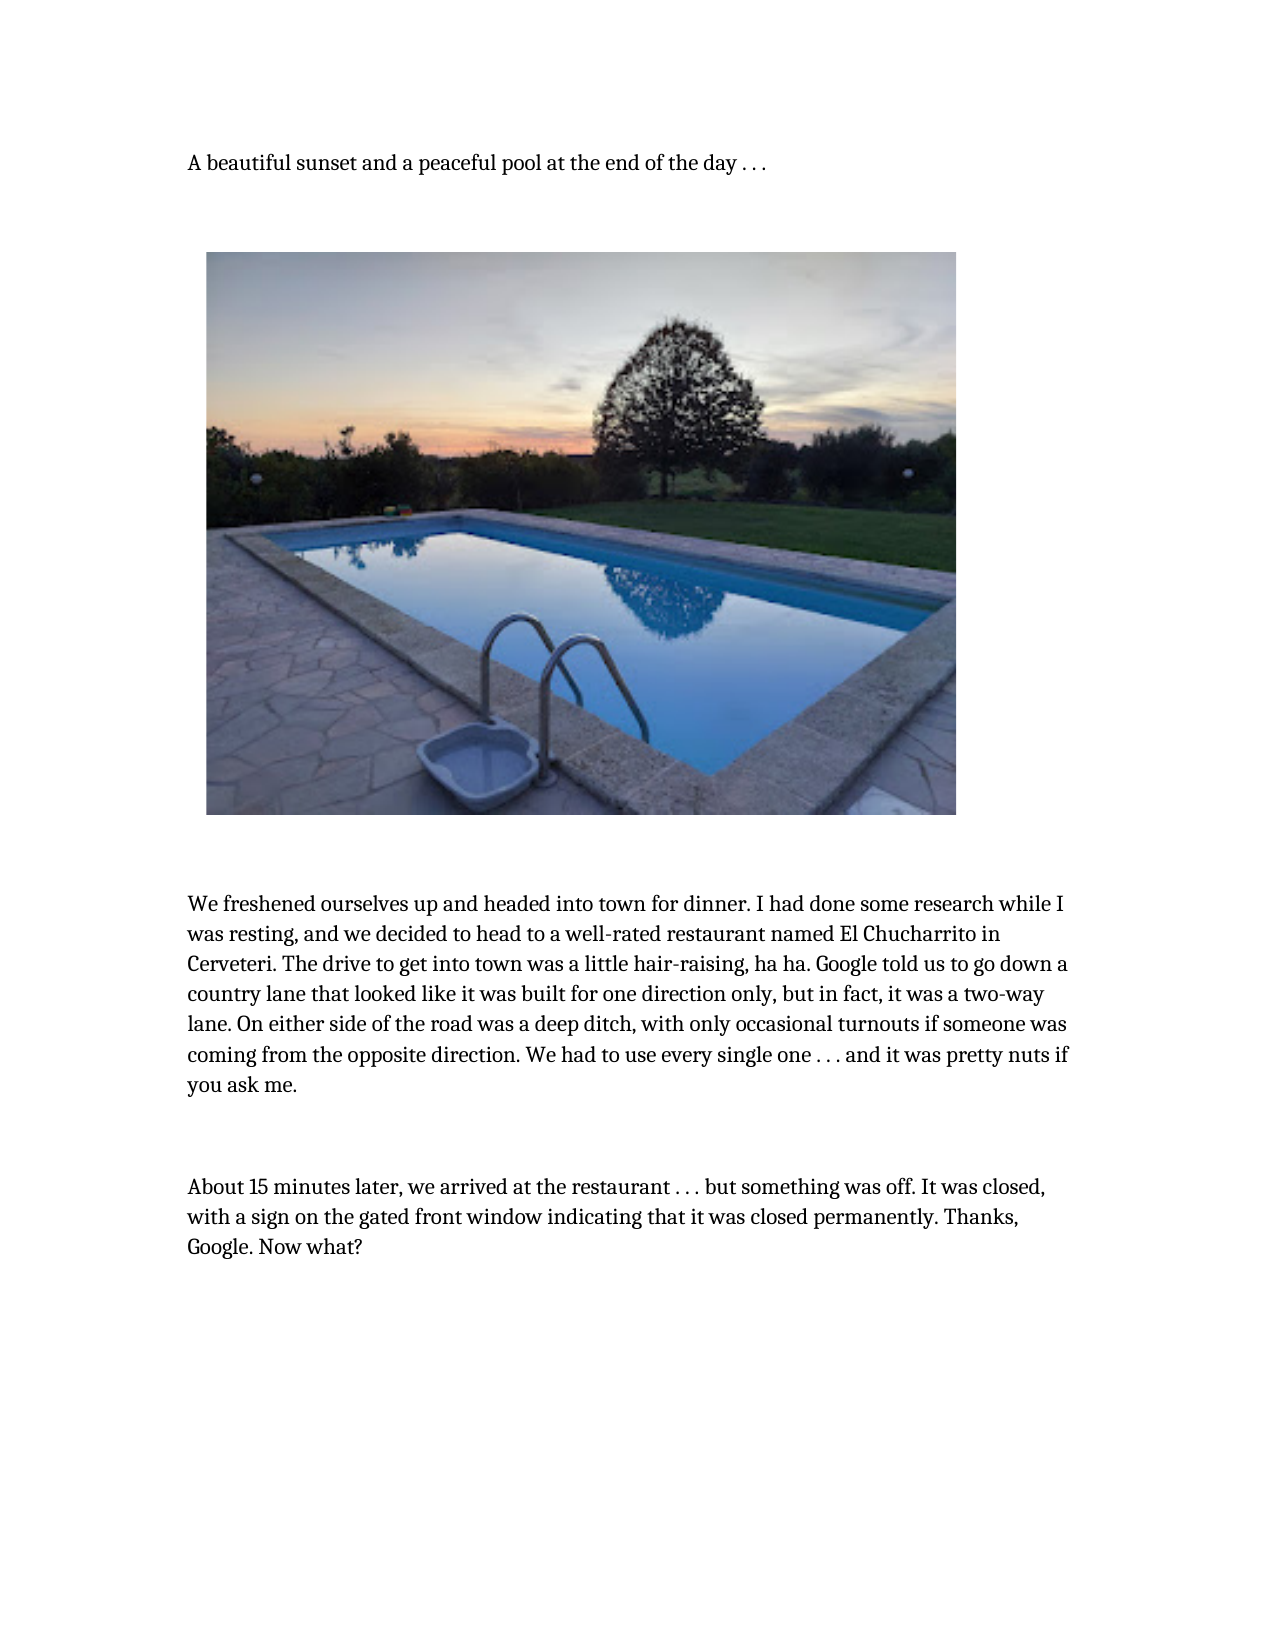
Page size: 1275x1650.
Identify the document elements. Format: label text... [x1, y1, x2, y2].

text About 15 minutes later, we arrived at the restaurant . . . but something was off. It was closed, with a sign on the gated front window indicating that it was closed permanently. Thanks, Google. Now what? [187, 1174, 1087, 1260]
text We freshened ourselves up and headed into town for dinner. I had done some research while I was resting, and we decided to head to a well-rated restaurant named El Chucharrito in Cerveteri. The drive to get into town was a little hair-raising, ha ha. Google told us to go down a country lane that looked like it was built for one direction only, but in fact, it was a two-way lane. On either side of the road was a deep ditch, with only occasional turnouts if someone was coming from the opposite direction. We had to use every single one . . . and it was pretty nuts if you ask me. [187, 890, 1087, 1098]
text A beautiful sunset and a peaceful pool at the end of the day . . . [187, 150, 1087, 176]
picture [206, 252, 957, 815]
